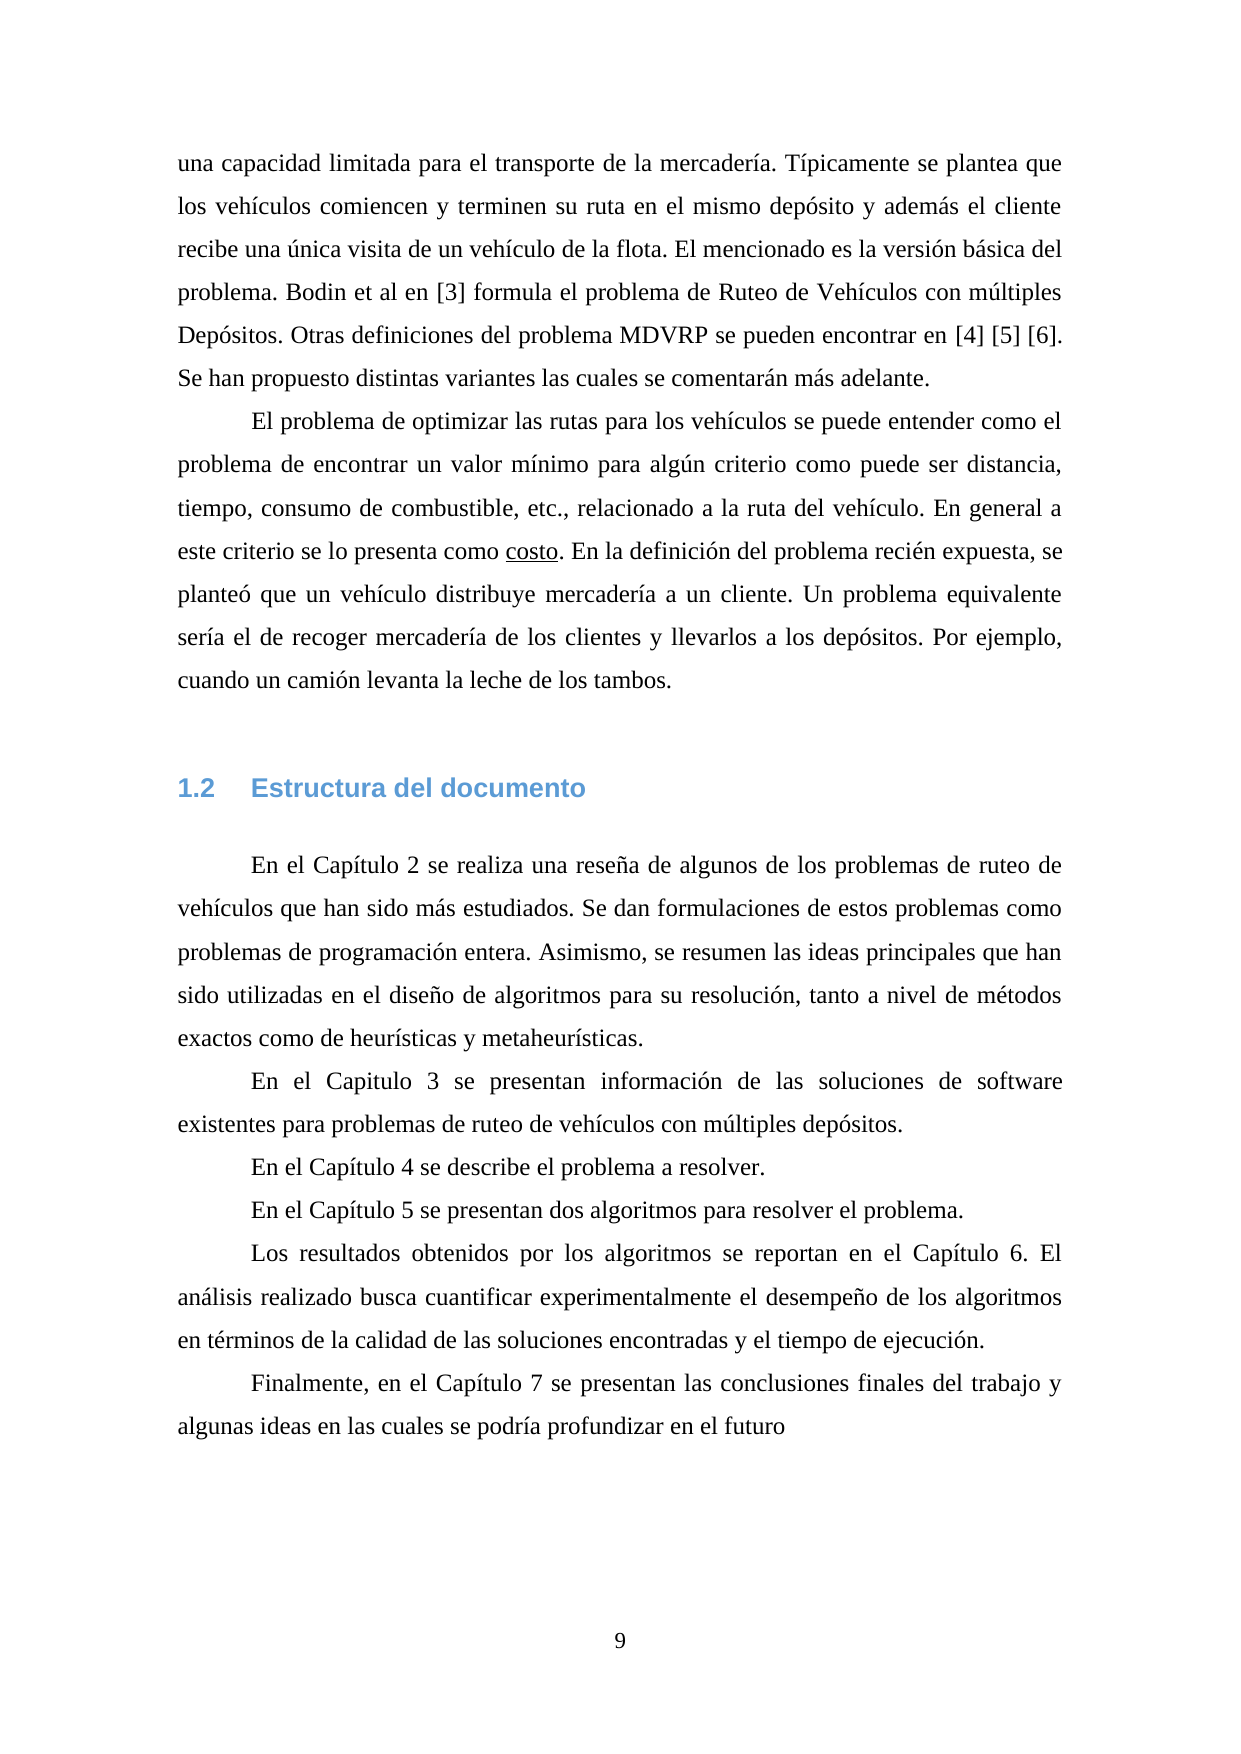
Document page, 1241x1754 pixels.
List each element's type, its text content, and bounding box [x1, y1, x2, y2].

text El problema de optimizar las rutas para los vehículos se puede entender como el problema de encontrar un valor mínimo para algún criterio como puede ser distancia, tiempo, consumo de combustible, etc., relacionado a la ruta del vehículo. En general a este criterio se lo presenta como costo. En la definición del problema recién expuesta, se planteó que un vehículo distribuye mercadería a un cliente. Un problema equivalente sería el de recoger mercadería de los clientes y llevarlos a los depósitos. Por ejemplo, cuando un camión levanta la leche de los tambos. [177, 406, 1063, 694]
subtitle Estructura del documento [177, 772, 1063, 803]
text Los resultados obtenidos por los algoritmos se reportan en el Capítulo 6. El análisis realizado busca cuantificar experimentalmente el desempeño de los algoritmos en términos de la calidad de las soluciones encontradas y el tiempo de ejecución. [177, 1238, 1063, 1353]
text En el Capítulo 2 se realiza una reseña de algunos de los problemas de ruteo de vehículos que han sido más estudiados. Se dan formulaciones de estos problemas como problemas de programación entera. Asimismo, se resumen las ideas principales que han sido utilizadas en el diseño de algoritmos para su resolución, tanto a nivel de métodos exactos como de heurísticas y metaheurísticas. [177, 850, 1063, 1052]
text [177, 148, 1063, 392]
text En el Capitulo 3 se presentan información de las soluciones de software existentes para problemas de ruteo de vehículos con múltiples depósitos. [177, 1066, 1063, 1138]
text En el Capítulo 4 se describe el problema a resolver. [177, 1152, 1063, 1181]
text En el Capítulo 5 se presentan dos algoritmos para resolver el problema. [177, 1195, 1063, 1224]
text Finalmente, en el Capítulo 7 se presentan las conclusiones finales del trabajo y algunas ideas en las cuales se podría profundizar en el futuro [177, 1368, 1063, 1440]
